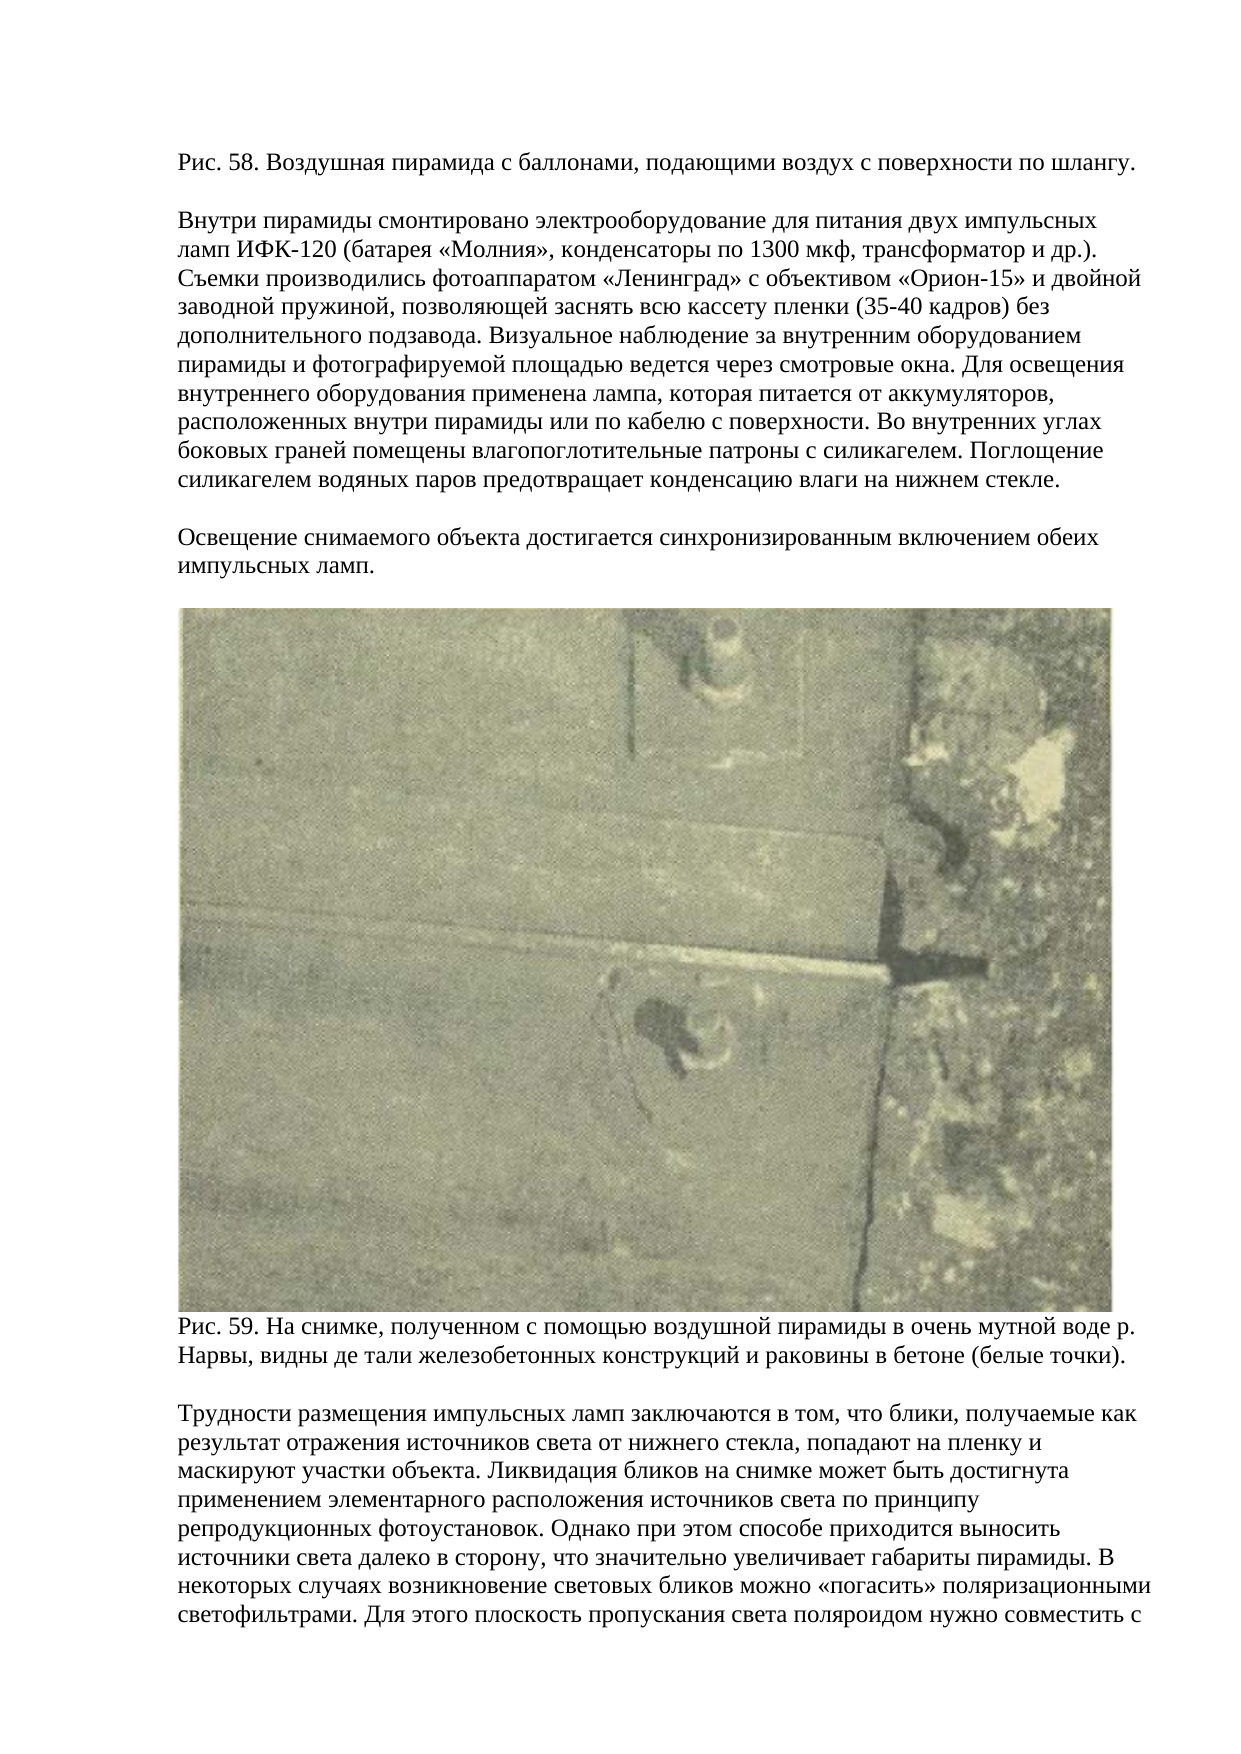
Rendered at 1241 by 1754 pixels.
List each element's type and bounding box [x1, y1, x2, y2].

picture [177, 608, 1115, 1312]
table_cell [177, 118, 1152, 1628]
